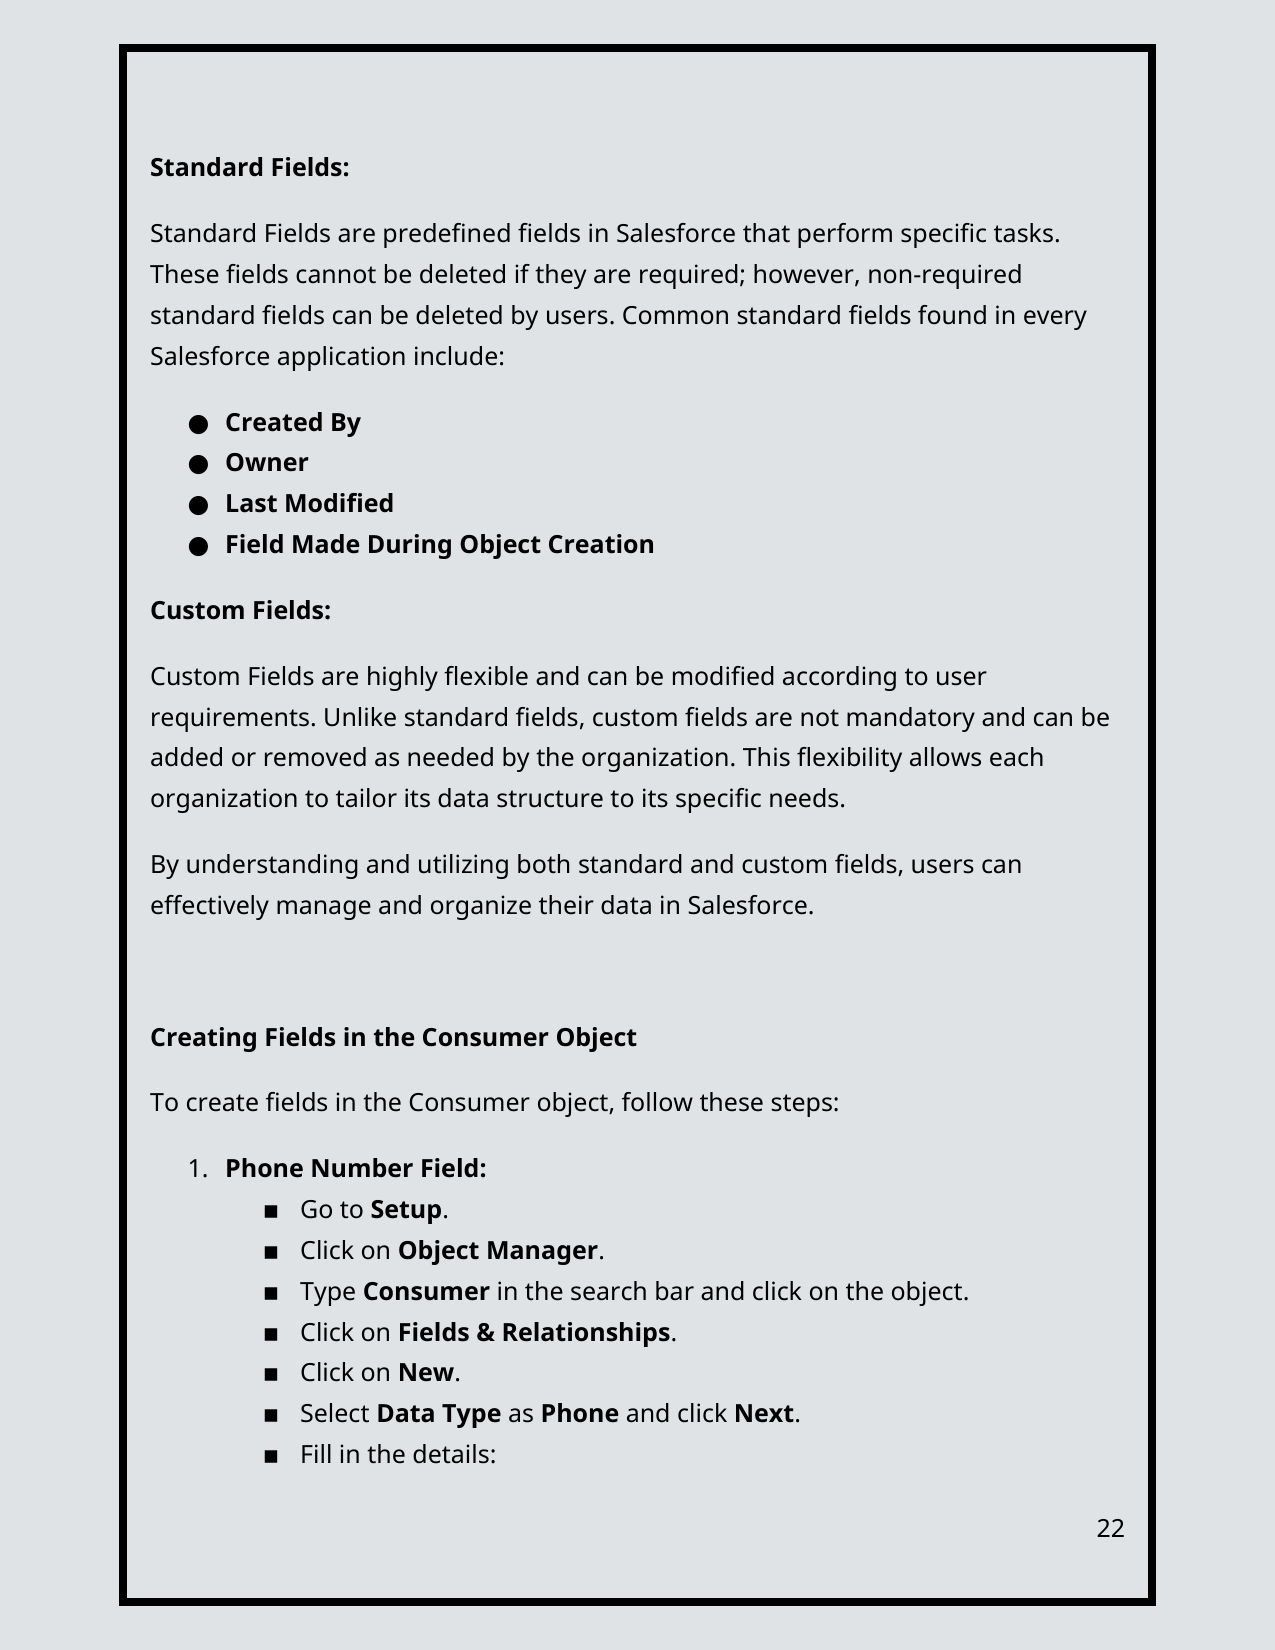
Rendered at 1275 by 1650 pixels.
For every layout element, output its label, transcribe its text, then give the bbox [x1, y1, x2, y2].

list Created By [187, 404, 1125, 438]
list Type Consumer in the search bar and click on the object. [262, 1273, 1125, 1307]
text To create fields in the Consumer object, follow these steps: [150, 1085, 1125, 1119]
list Go to Setup. [262, 1192, 1125, 1226]
list Phone Number Field: [187, 1151, 1125, 1185]
list Owner [187, 445, 1125, 479]
text Creating Fields in the Consumer Object [150, 1019, 1125, 1053]
list Fill in the details: [262, 1437, 1125, 1471]
list Field Made During Object Creation [187, 527, 1125, 561]
text Custom Fields: [150, 592, 1125, 627]
list Click on Object Manager. [262, 1232, 1125, 1267]
text Standard Fields: [150, 150, 1125, 184]
text By understanding and utilizing both standard and custom fields, users can effectively manage and organize their data in Salesforce. [150, 847, 1125, 922]
text Custom Fields are highly flexible and can be modified according to user requirements. Unlike standard fields, custom fields are not mandatory and can be added or removed as needed by the organization. This flexibility allows each organization to tailor its data structure to its specific needs. [150, 658, 1125, 815]
list Select Data Type as Phone and click Next. [262, 1396, 1125, 1430]
list Click on New. [262, 1355, 1125, 1389]
text Standard Fields are predefined fields in Salesforce that perform specific tasks. These fields cannot be deleted if they are required; however, non-required standard fields can be deleted by users. Common standard fields found in every Salesforce application include: [150, 216, 1125, 372]
list Last Modified [187, 486, 1125, 520]
list Click on Fields & Relationships. [262, 1314, 1125, 1348]
